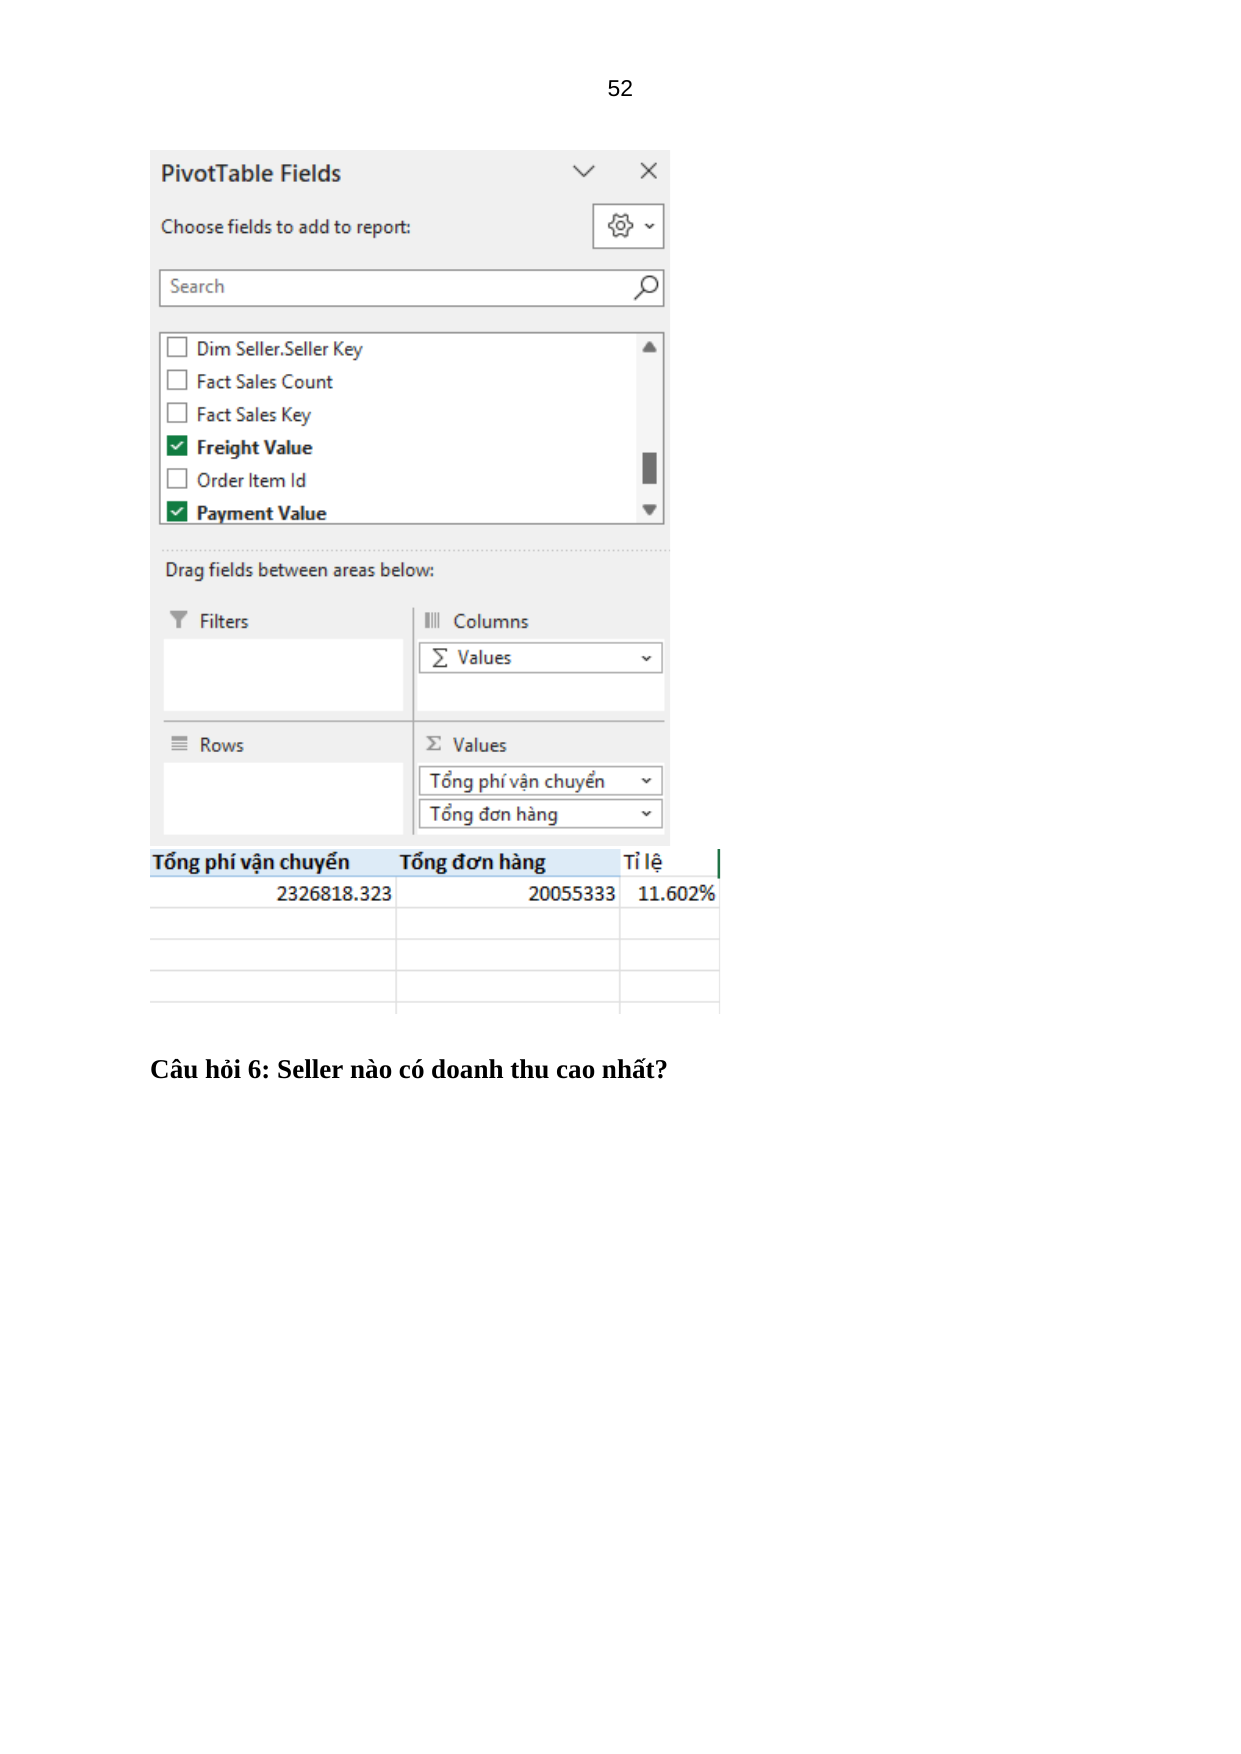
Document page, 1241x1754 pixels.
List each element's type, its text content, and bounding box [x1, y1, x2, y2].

picture [150, 849, 721, 1014]
text Câu hỏi 6: Seller nào có doanh thu cao nhất? [150, 1053, 1090, 1084]
picture [150, 150, 671, 846]
